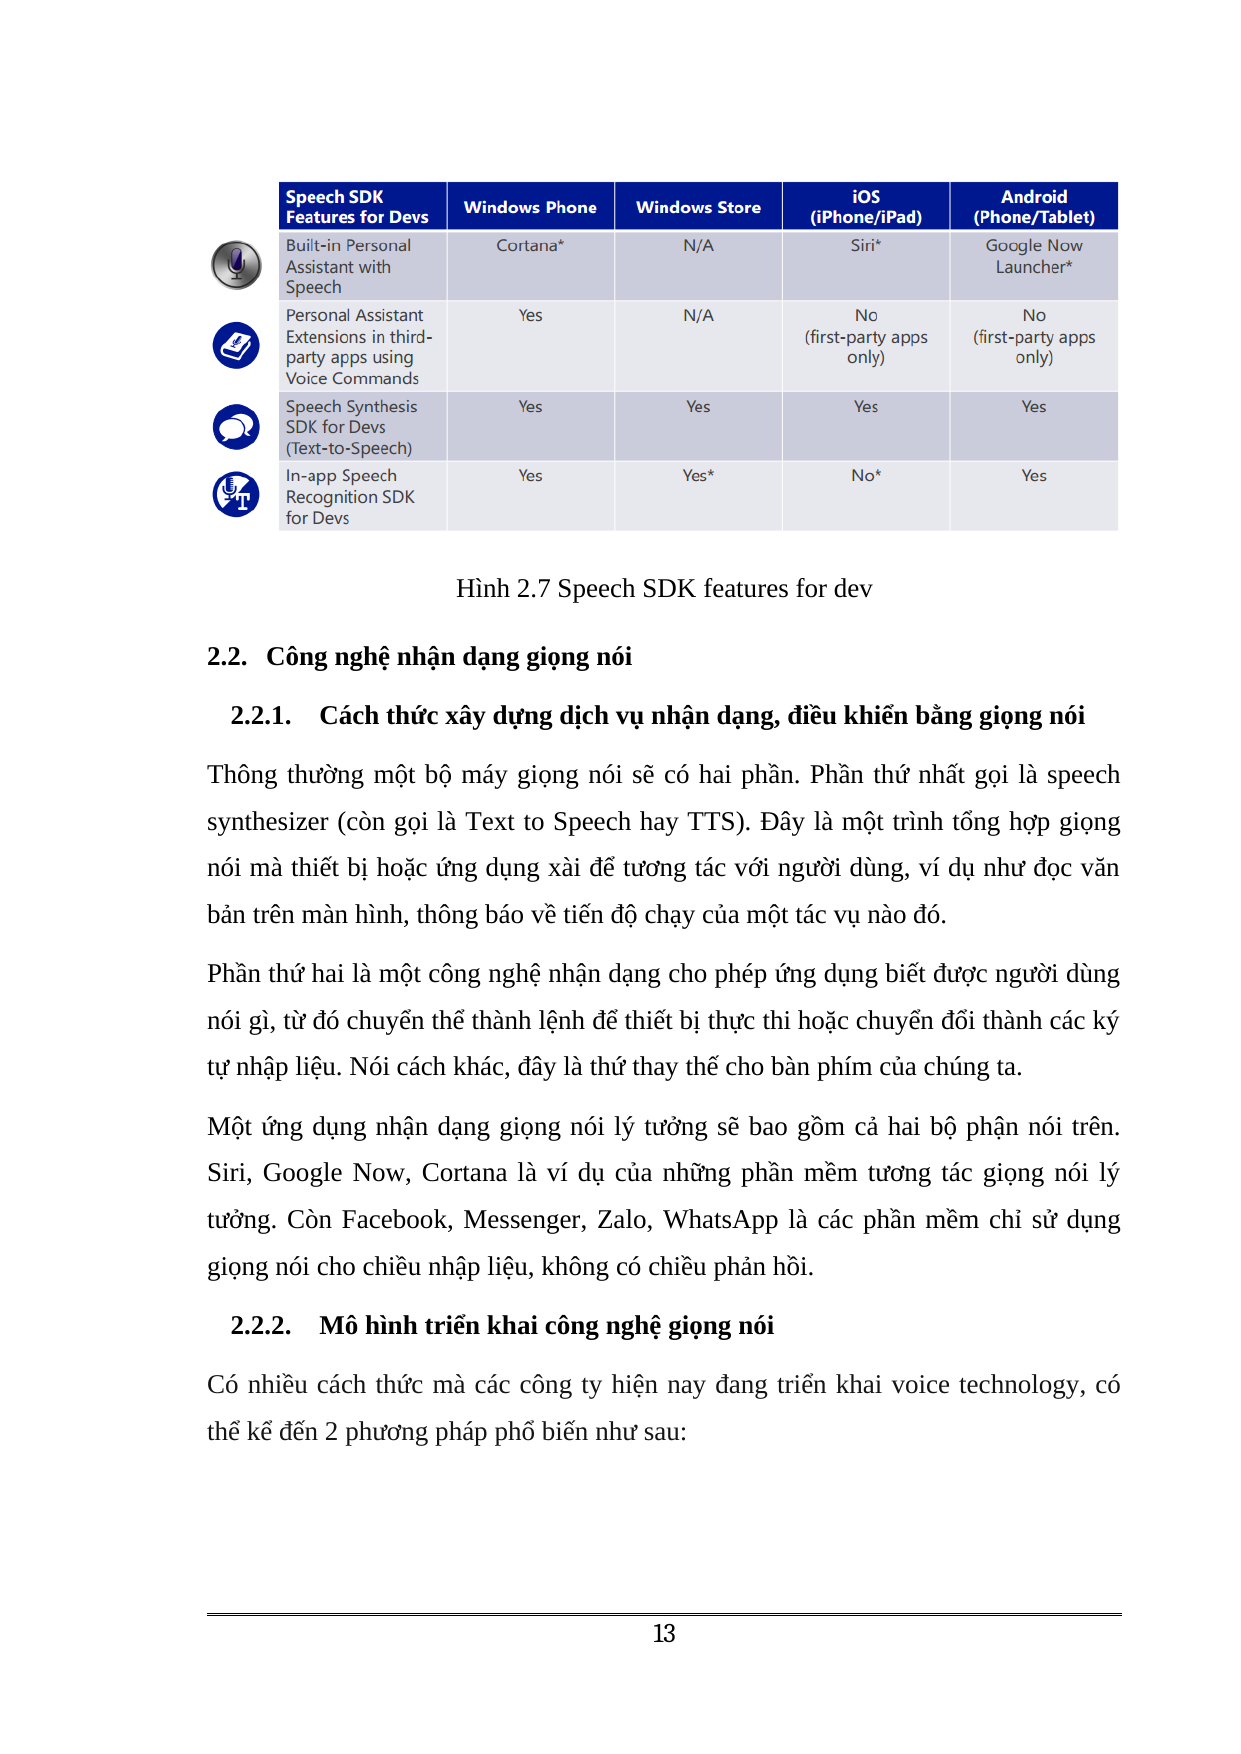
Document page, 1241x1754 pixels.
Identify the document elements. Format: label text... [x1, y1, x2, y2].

text Phần thứ hai là một công nghệ nhận dạng cho phép ứng dụng biết được người dùng nói gì, từ đó chuyển thể thành lệnh để thiết bị thực thi hoặc chuyển đổi thành các ký tự nhập liệu. Nói cách khác, đây là thứ thay thế cho bàn phím của chúng ta. [207, 957, 1122, 1082]
picture [206, 177, 1123, 544]
subtitle Cách thức xây dựng dịch vụ nhận dạng, điều khiển bằng giọng nói [230, 699, 1122, 730]
text Có nhiều cách thức mà các công ty hiện nay đang triển khai voice technology, có thể kể đến 2 phương pháp phổ biến như sau: [207, 1399, 1122, 1446]
text Thông thường một bộ máy giọng nói sẽ có hai phần. Phần thứ nhất gọi là speech synthesizer (còn gọi là Text to Speech hay TTS). Đây là một trình tổng hợp giọng nói mà thiết bị hoặc ứng dụng xài để tương tác với người dùng, ví dụ như đọc văn bản trên màn hình, thông báo về tiến độ chạy của một tác vụ nào đó. [207, 758, 1122, 929]
subtitle Mô hình triển khai công nghệ giọng nói [230, 1309, 1122, 1340]
text Một ứng dụng nhận dạng giọng nói lý tưởng sẽ bao gồm cả hai bộ phận nói trên. Siri, Google Now, Cortana là ví dụ của những phần mềm tương tác giọng nói lý tưởng. Còn Facebook, Messenger, Zalo, WhatsApp là các phần mềm chỉ sử dụng giọng nói cho chiều nhập liệu, không có chiều phản hồi. [207, 1109, 1122, 1281]
subtitle Công nghệ nhận dạng giọng nói [207, 639, 1122, 671]
